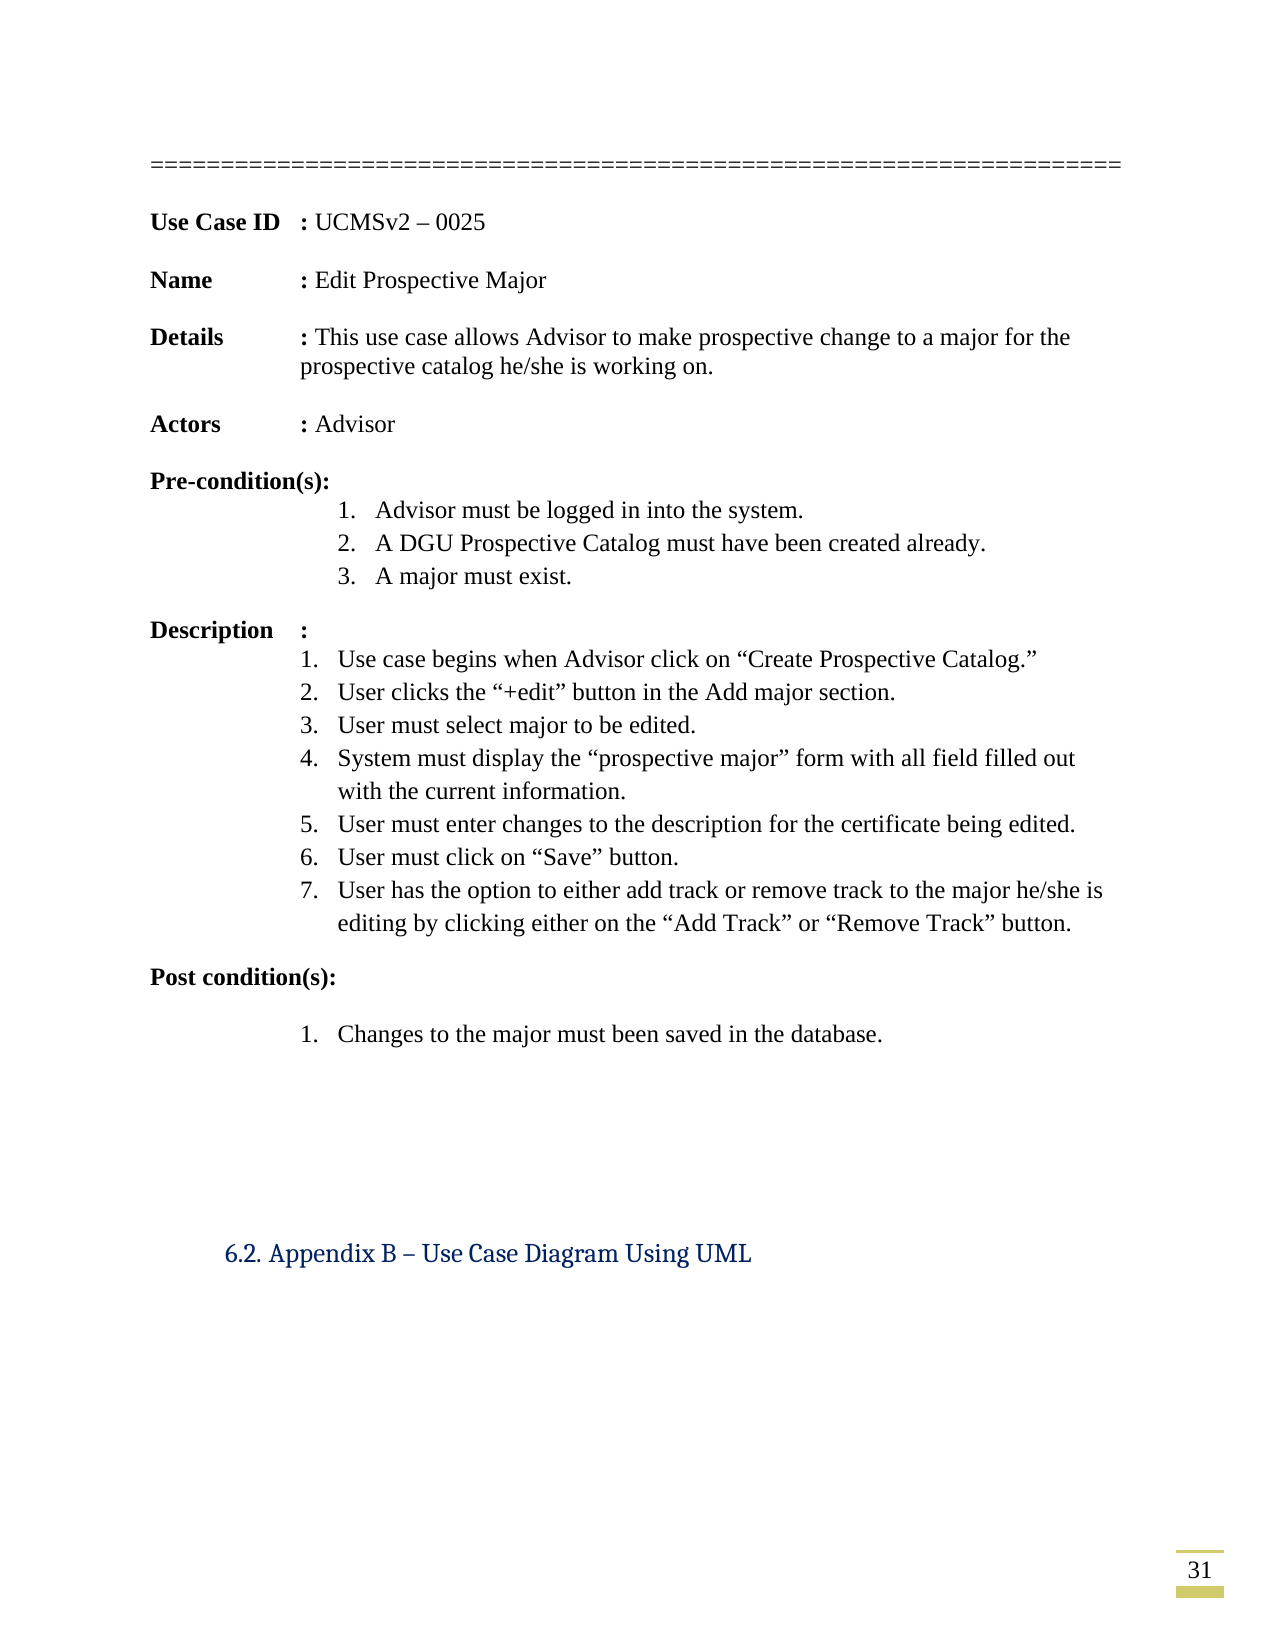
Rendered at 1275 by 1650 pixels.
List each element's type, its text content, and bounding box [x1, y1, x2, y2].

list A major must exist. [337, 561, 1125, 590]
text Post condition(s): [150, 962, 1125, 990]
list Use case begins when Advisor click on “Create Prospective Catalog.” [300, 644, 1125, 672]
list Advisor must be logged in into the system. [337, 495, 1125, 524]
text Name : Edit Prospective Major [150, 265, 1125, 294]
text Pre-condition(s): [150, 466, 1125, 495]
text Description : [150, 615, 1125, 644]
list System must display the “prospective major” form with all field filled out with the current information. [300, 743, 1125, 804]
list User clicks the “+edit” button in the Add major section. [300, 677, 1125, 705]
subtitle Appendix B – Use Case Diagram Using UML [225, 1238, 1125, 1269]
list User must enter changes to the description for the certificate being edited. [300, 809, 1125, 837]
list A DGU Prospective Catalog must have been created already. [337, 528, 1125, 557]
list User must select major to be edited. [300, 710, 1125, 738]
text Use Case ID : UCMSv2 – 0025 [150, 207, 1125, 236]
list User has the option to either add track or remove track to the major he/she is editing by clicking either on the “Add Track” or “Remove Track” button. [300, 875, 1125, 937]
text Details : This use case allows Advisor to make prospective change to a major for the prospective catalog he/she is working on. [150, 322, 1125, 380]
list Changes to the major must been saved in the database. [300, 1019, 1125, 1048]
list User must click on “Save” button. [300, 842, 1125, 871]
text ===================================================================== [150, 150, 1125, 179]
text Actors : Advisor [150, 409, 1125, 437]
